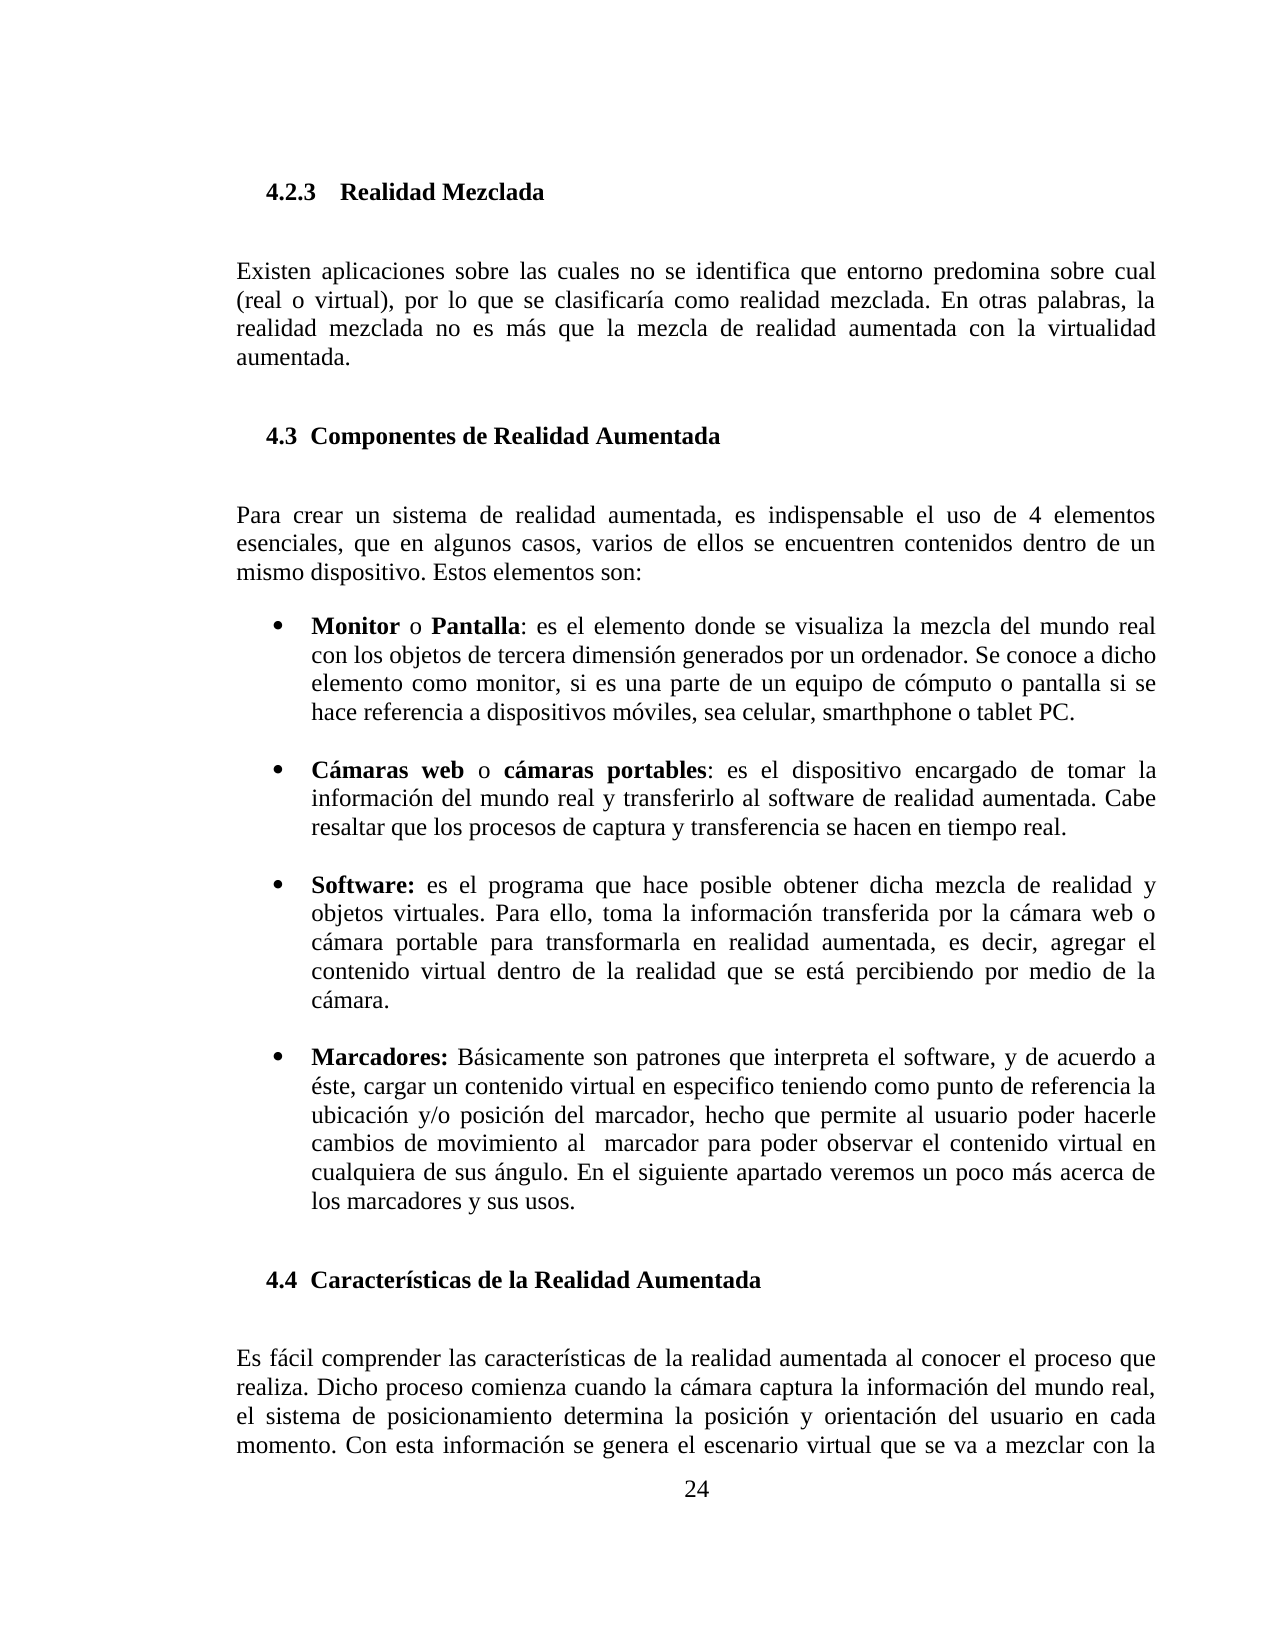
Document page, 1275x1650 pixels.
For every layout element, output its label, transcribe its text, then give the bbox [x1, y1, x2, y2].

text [236, 1343, 1157, 1458]
list Software: es el programa que hace posible obtener dicha mezcla de realidad y objetos virtuales. Para ello, toma la información transferida por la cámara web o cámara portable para transformarla en realidad aumentada, es decir, agregar el contenido virtual dentro de la realidad que se está percibiendo por medio de la cámara. [274, 870, 1157, 1013]
subtitle Realidad Mezclada [266, 177, 1157, 206]
list Cámaras web o cámaras portables: es el dispositivo encargado de tomar la información del mundo real y transferirlo al software de realidad aumentada. Cabe resaltar que los procesos de captura y transferencia se hacen en tiempo real. [274, 755, 1157, 841]
subtitle Componentes de Realidad Aumentada [266, 421, 1157, 450]
text Para crear un sistema de realidad aumentada, es indispensable el uso de 4 elementos esenciales, que en algunos casos, varios de ellos se encuentren contenidos dentro de un mismo dispositivo. Estos elementos son: [236, 500, 1157, 586]
subtitle Características de la Realidad Aumentada [266, 1265, 1157, 1293]
list Marcadores: Básicamente son patrones que interpreta el software, y de acuerdo a éste, cargar un contenido virtual en especifico teniendo como punto de referencia la ubicación y/o posición del marcador, hecho que permite al usuario poder hacerle cambios de movimiento al marcador para poder observar el contenido virtual en cualquiera de sus ángulo. En el siguiente apartado veremos un poco más acerca de los marcadores y sus usos. [274, 1042, 1157, 1215]
text Existen aplicaciones sobre las cuales no se identifica que entorno predomina sobre cual (real o virtual), por lo que se clasificaría como realidad mezclada. En otras palabras, la realidad mezclada no es más que la mezcla de realidad aumentada con la virtualidad aumentada. [236, 256, 1157, 371]
list Monitor o Pantalla: es el elemento donde se visualiza la mezcla del mundo real con los objetos de tercera dimensión generados por un ordenador. Se conoce a dicho elemento como monitor, si es una parte de un equipo de cómputo o pantalla si se hace referencia a dispositivos móviles, sea celular, smarthphone o tablet PC. [274, 611, 1157, 726]
